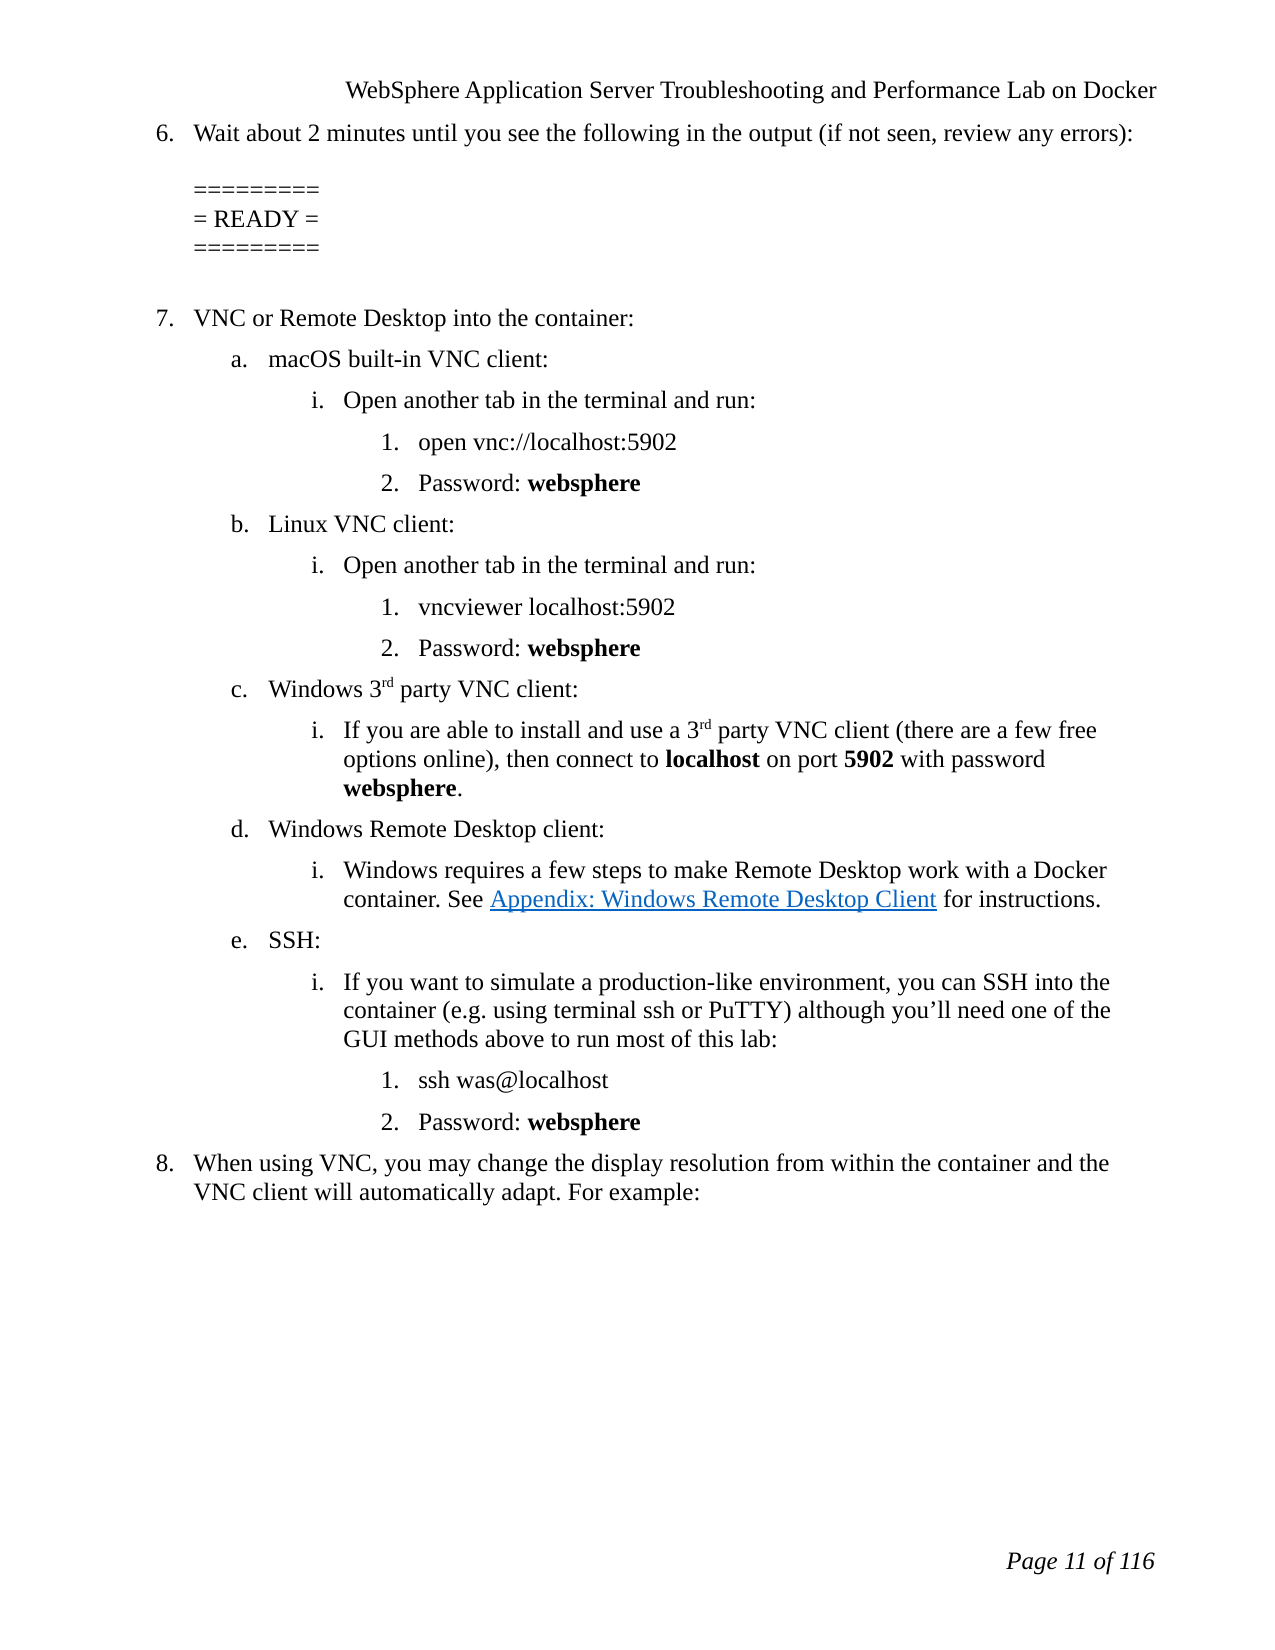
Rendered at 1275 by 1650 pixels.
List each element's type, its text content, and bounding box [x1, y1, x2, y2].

list If you are able to install and use a 3rd party VNC client (there are a few free options online), then connect to localhost on port 5902 with password websphere. [324, 716, 1157, 802]
list SSH: [231, 926, 1157, 954]
list macOS built-in VNC client: [231, 344, 1157, 373]
list Open another tab in the terminal and run: [324, 551, 1157, 579]
list When using VNC, you may change the display resolution from within the container and the VNC client will automatically adapt. For example: [156, 1148, 1157, 1234]
list Password: websphere [381, 468, 1157, 497]
list Open another tab in the terminal and run: [324, 386, 1157, 414]
list Password: websphere [381, 1107, 1157, 1136]
list Windows 3rd party VNC client: [231, 674, 1157, 703]
list Wait about 2 minutes until you see the following in the output (if not seen, review any errors): ========= = READY = ========= [156, 118, 1157, 291]
list ssh was@localhost [381, 1066, 1157, 1094]
list Linux VNC client: [231, 509, 1157, 538]
list VNC or Remote Desktop into the container: [156, 303, 1157, 332]
list open vnc://localhost:5902 [381, 427, 1157, 456]
list If you want to simulate a production-like environment, you can SSH into the container (e.g. using terminal ssh or PuTTY) although you’ll need one of the GUI methods above to run most of this lab: [324, 967, 1157, 1053]
list vncviewer localhost:5902 [381, 592, 1157, 621]
list Password: websphere [381, 633, 1157, 662]
list Windows requires a few steps to make Remote Desktop work with a Docker container. See Appendix: Windows Remote Desktop Client for instructions. [324, 856, 1157, 913]
list Windows Remote Desktop client: [231, 814, 1157, 843]
